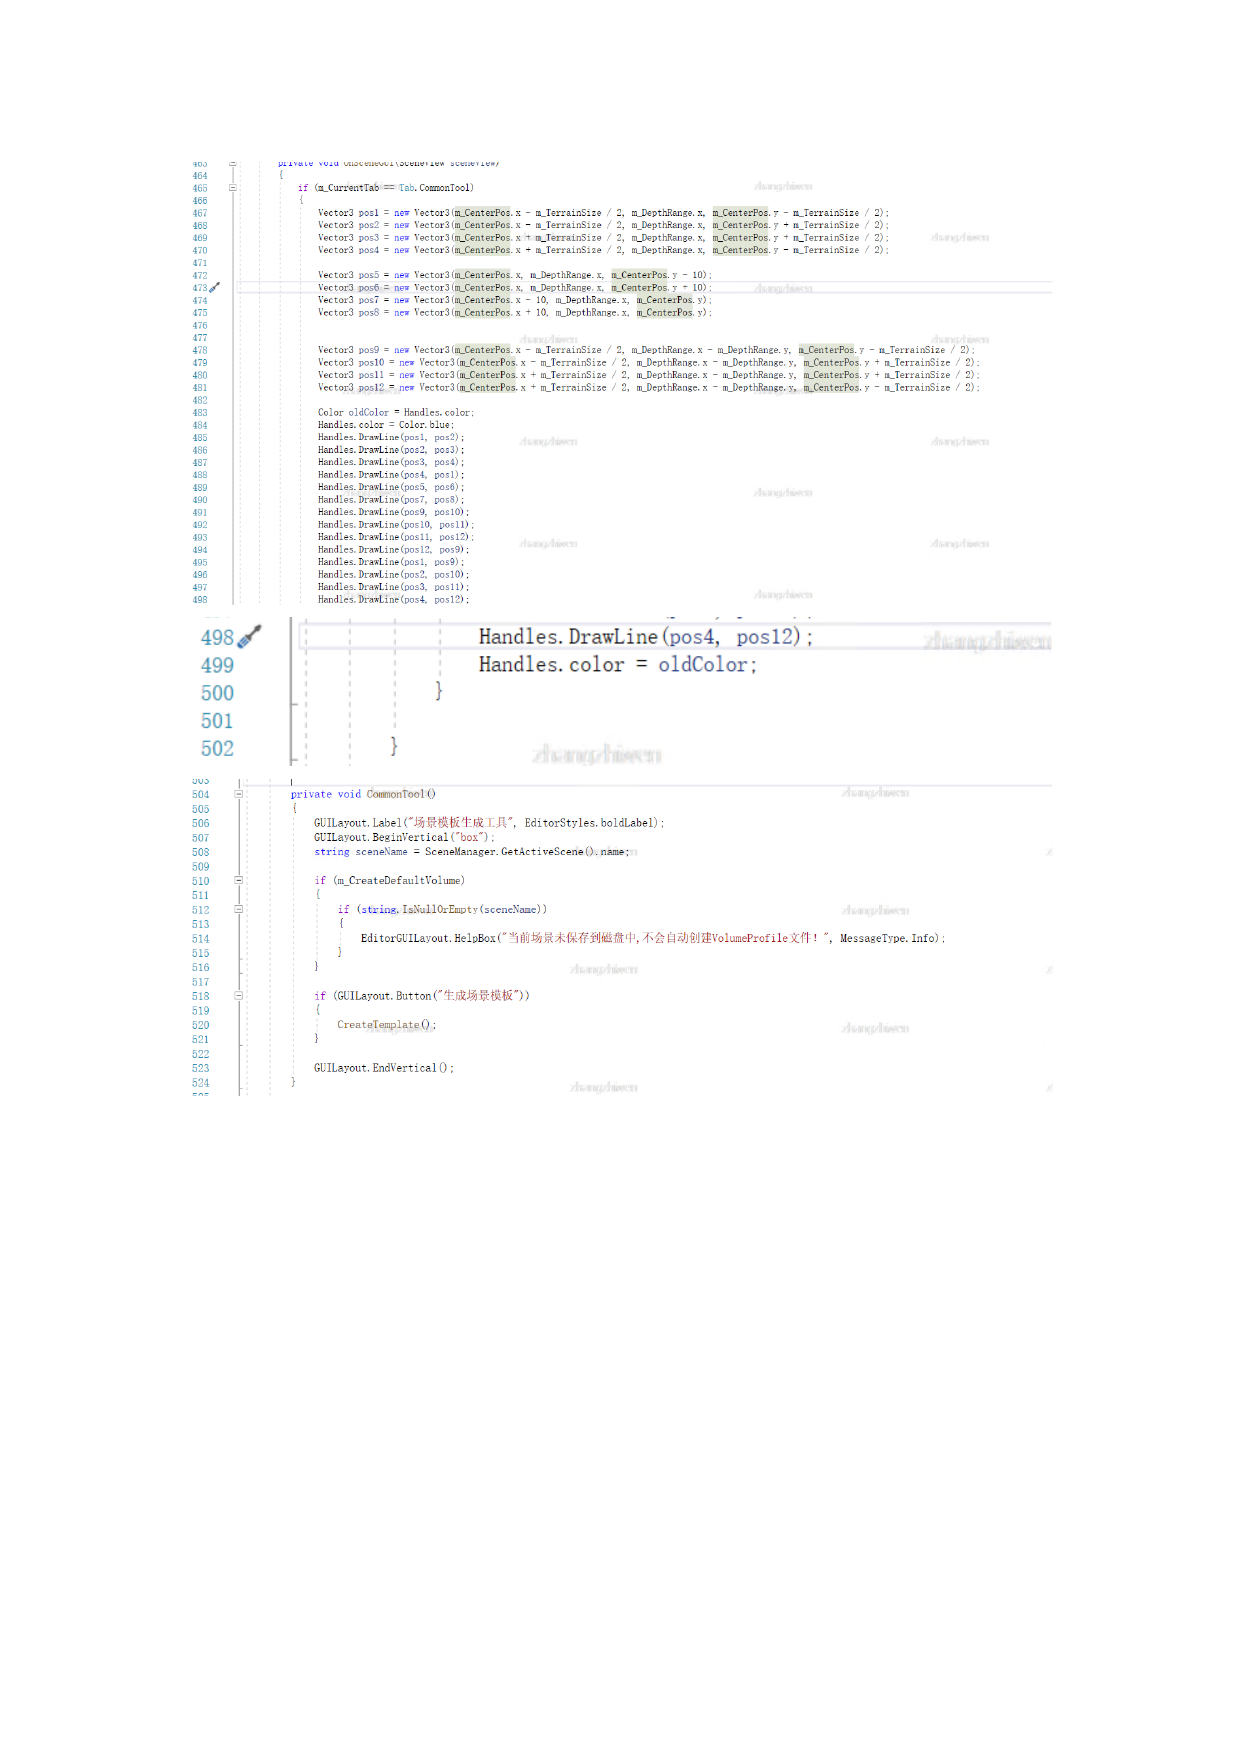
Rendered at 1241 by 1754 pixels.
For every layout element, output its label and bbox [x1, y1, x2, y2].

picture [187, 162, 1053, 605]
picture [187, 779, 1053, 1096]
picture [187, 617, 1052, 766]
